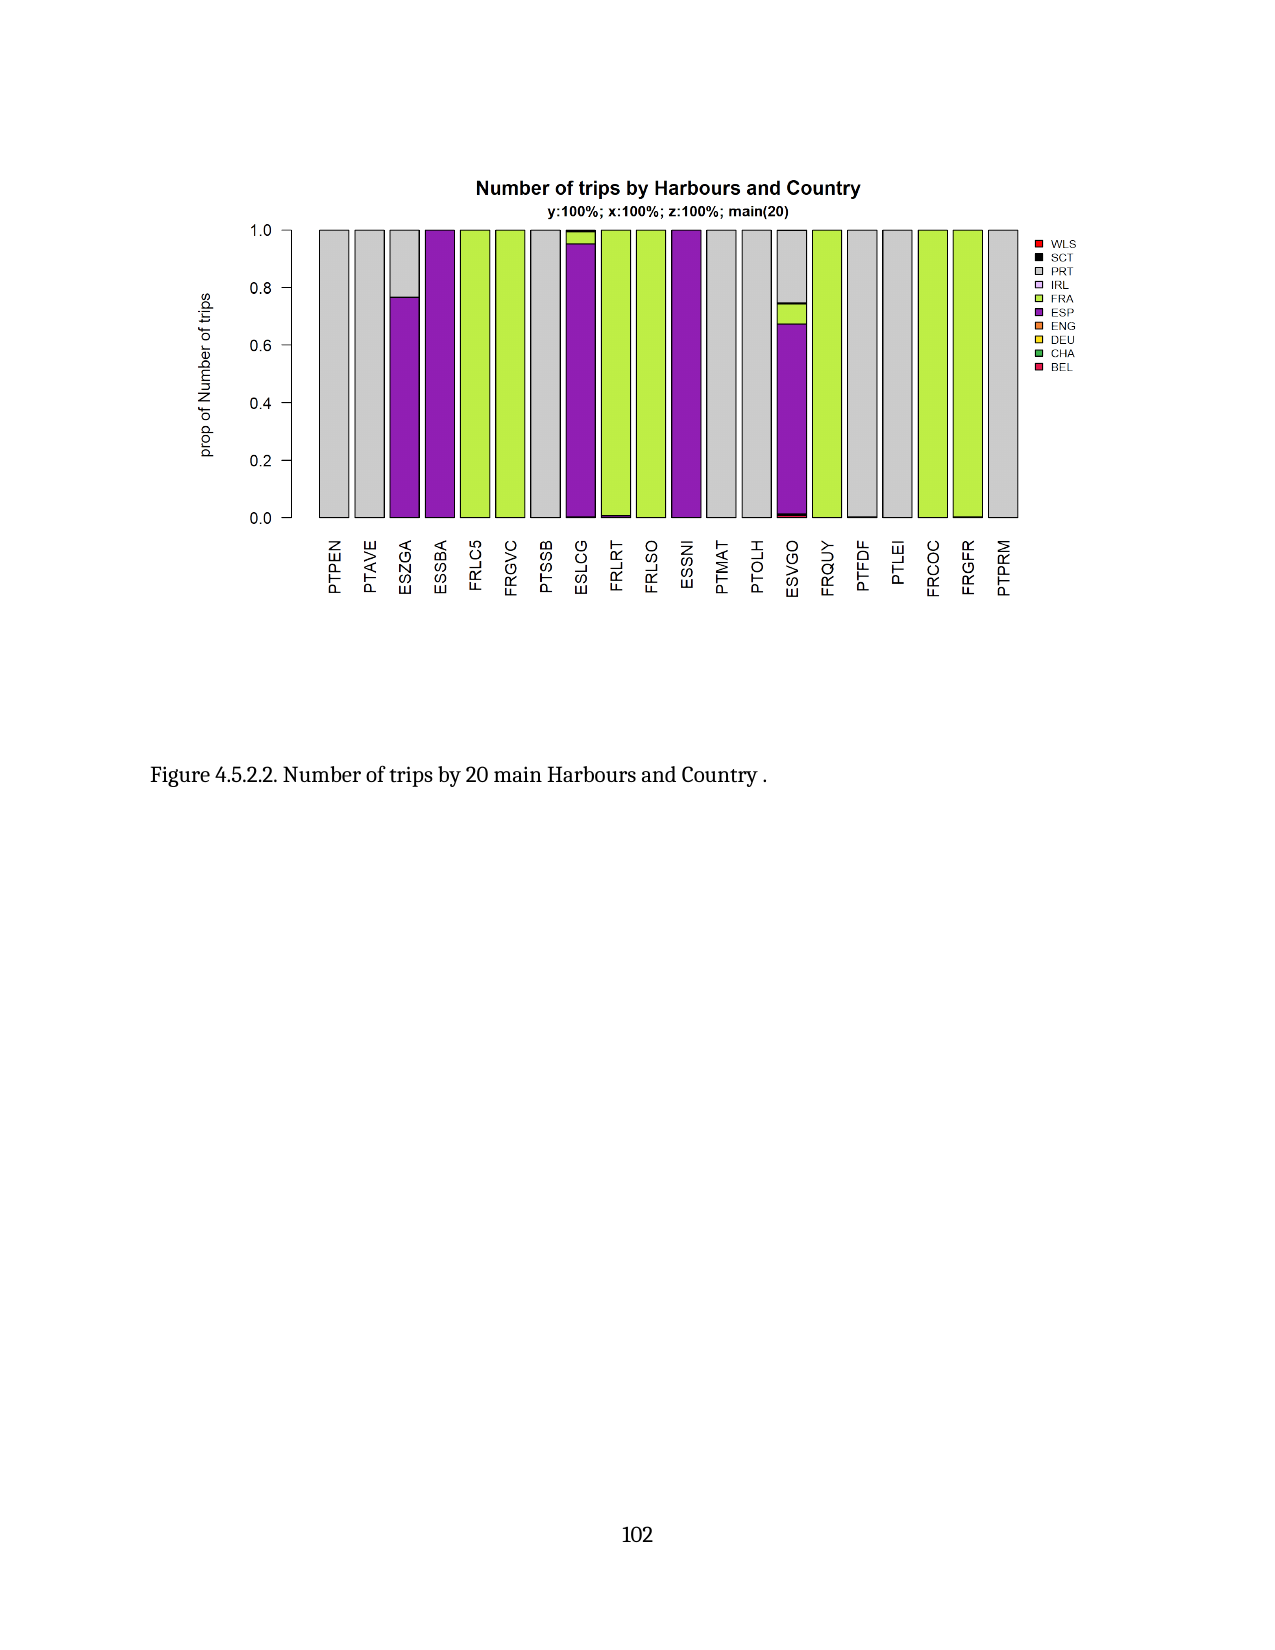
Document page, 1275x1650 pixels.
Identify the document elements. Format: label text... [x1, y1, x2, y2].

text Figure 4.5.2.2. Number of trips by 20 main Harbours and Country . [150, 760, 1125, 788]
picture [150, 150, 1125, 760]
